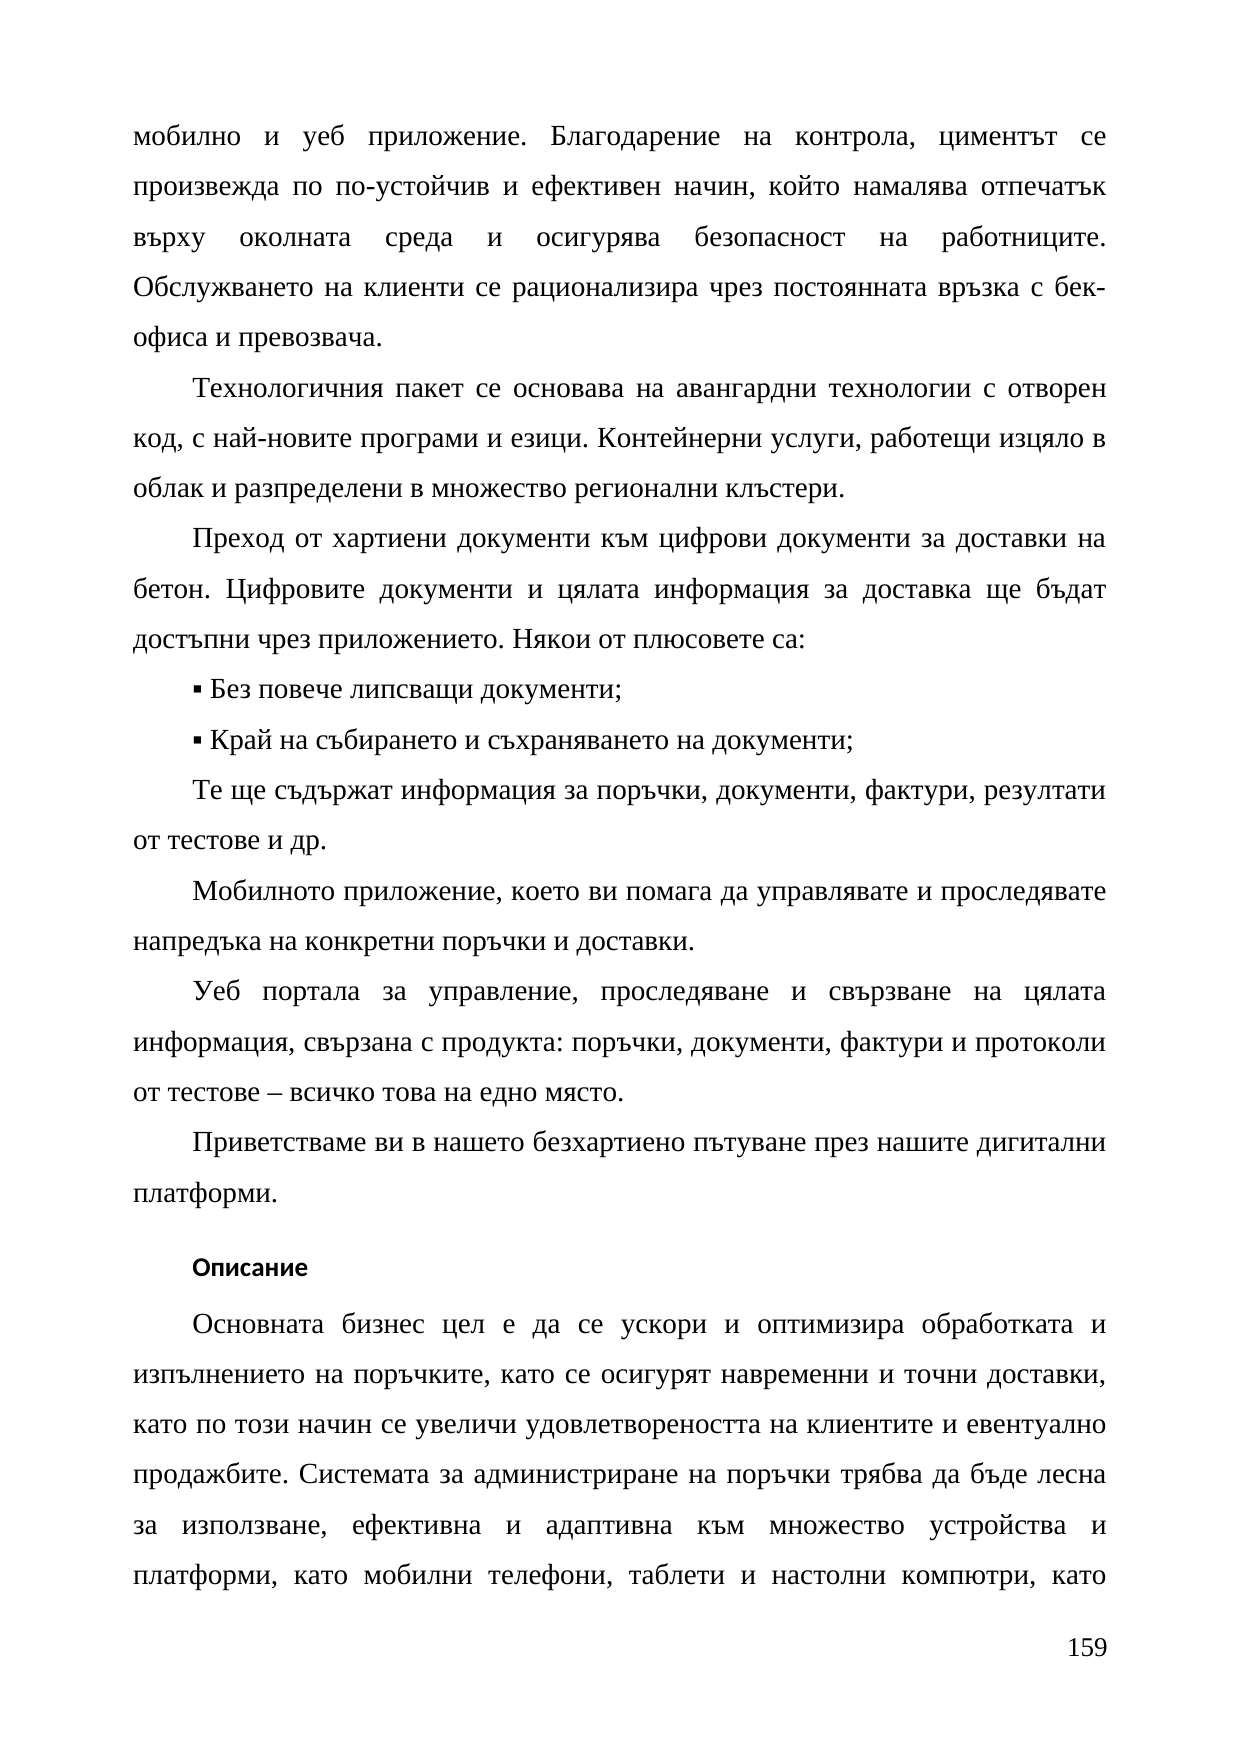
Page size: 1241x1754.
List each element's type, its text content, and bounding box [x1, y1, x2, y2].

text Преход от хартиени документи към цифрови документи за доставки на бетон. Цифровите документи и цялата информация за доставка ще бъдат достъпни чрез приложението. Някои от плюсовете са: [133, 521, 1107, 655]
text Приветстваме ви в нашето безхартиено пътуване през нашите дигитални платформи. [133, 1124, 1107, 1208]
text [133, 1306, 1107, 1591]
text Те ще съдържат информация за поръчки, документи, фактури, резултати от тестове и др. [133, 772, 1107, 856]
text Уеб портала за управление, проследяване и свързване на цялата информация, свързана с продукта: поръчки, документи, фактури и протоколи от тестове – всичко това на едно място. [133, 973, 1107, 1108]
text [133, 118, 1107, 353]
text Мобилното приложение, което ви помага да управлявате и проследявате напредъка на конкретни поръчки и доставки. [133, 873, 1107, 957]
text ▪ Край на събирането и съхраняването на документи; [133, 722, 1107, 755]
text Технологичния пакет се основава на авангардни технологии с отворен код, с най-новите програми и езици. Контейнерни услуги, работещи изцяло в облак и разпределени в множество регионални клъстери. [133, 370, 1107, 504]
text ▪ Без повече липсващи документи; [133, 672, 1107, 705]
subtitle Описание [133, 1250, 1107, 1283]
